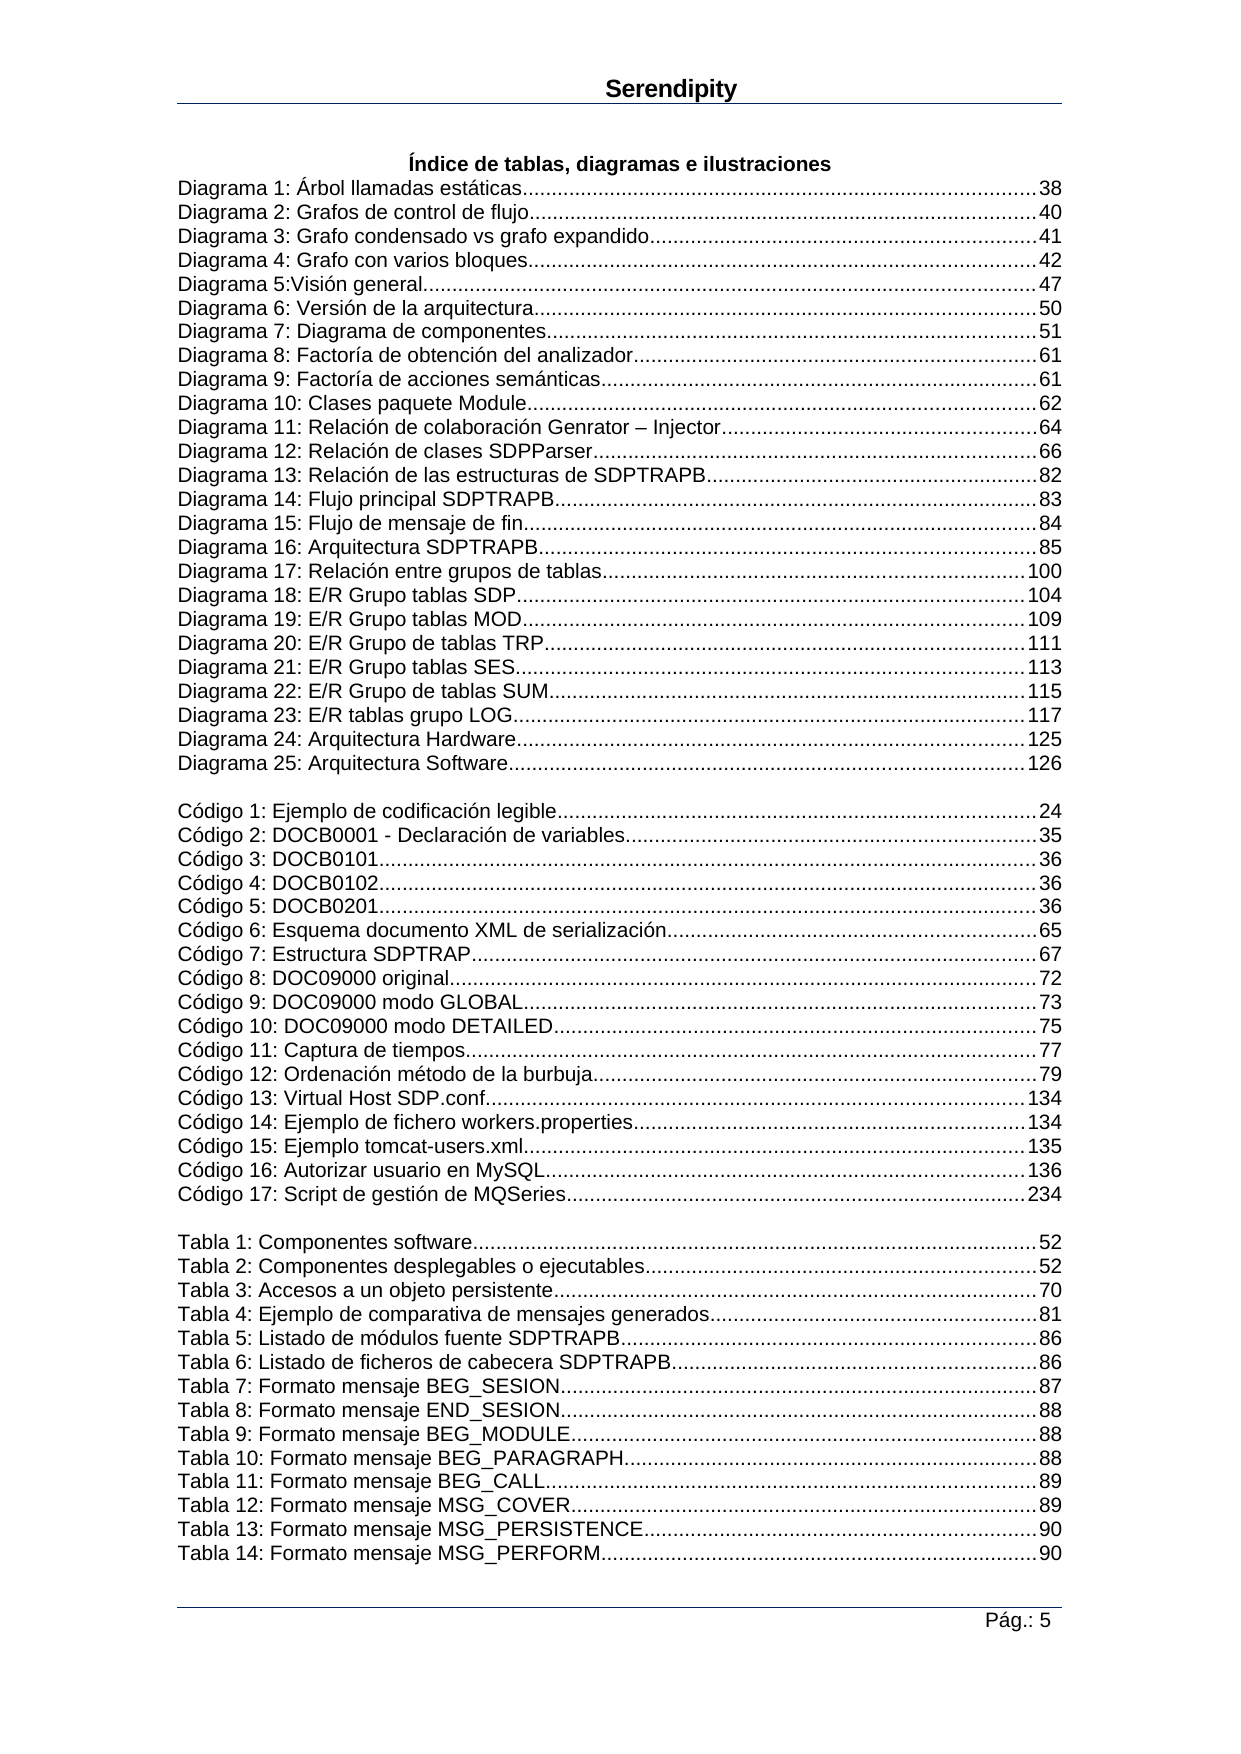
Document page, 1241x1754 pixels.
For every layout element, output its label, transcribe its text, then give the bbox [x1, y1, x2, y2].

text Tabla 9: Formato mensaje BEG_MODULE 88 [177, 1421, 1063, 1445]
text Diagrama 3: Grafo condensado vs grafo expandido 41 [177, 223, 1063, 247]
text Tabla 6: Listado de ficheros de cabecera SDPTRAPB 86 [177, 1349, 1063, 1373]
text Código 4: DOCB0102 36 [177, 870, 1063, 894]
text Código 6: Esquema documento XML de serialización 65 [177, 918, 1063, 942]
text Diagrama 17: Relación entre grupos de tablas 100 [177, 559, 1063, 583]
text Tabla 12: Formato mensaje MSG_COVER 89 [177, 1493, 1063, 1517]
text Diagrama 24: Arquitectura Hardware 125 [177, 727, 1063, 751]
text Tabla 1: Componentes software 52 [177, 1230, 1063, 1254]
text Código 17: Script de gestión de MQSeries 234 [177, 1182, 1063, 1206]
text Diagrama 22: E/R Grupo de tablas SUM 115 [177, 679, 1063, 703]
text Tabla 10: Formato mensaje BEG_PARAGRAPH 88 [177, 1445, 1063, 1469]
text Diagrama 14: Flujo principal SDPTRAPB 83 [177, 487, 1063, 511]
text Código 9: DOC09000 modo GLOBAL 73 [177, 990, 1063, 1014]
text Código 3: DOCB0101 36 [177, 846, 1063, 870]
text Código 7: Estructura SDPTRAP 67 [177, 942, 1063, 966]
text Diagrama 9: Factoría de acciones semánticas 61 [177, 367, 1063, 391]
text Tabla 14: Formato mensaje MSG_PERFORM 90 [177, 1541, 1063, 1565]
text Diagrama 20: E/R Grupo de tablas TRP 111 [177, 631, 1063, 655]
text Código 12: Ordenación método de la burbuja 79 [177, 1062, 1063, 1086]
text Diagrama 21: E/R Grupo tablas SES 113 [177, 655, 1063, 679]
text Diagrama 1: Árbol llamadas estáticas 38 [177, 176, 1063, 199]
text Diagrama 19: E/R Grupo tablas MOD 109 [177, 607, 1063, 631]
text Tabla 4: Ejemplo de comparativa de mensajes generados 81 [177, 1302, 1063, 1326]
text Diagrama 13: Relación de las estructuras de SDPTRAPB 82 [177, 463, 1063, 487]
text Tabla 7: Formato mensaje BEG_SESION 87 [177, 1373, 1063, 1397]
text Diagrama 12: Relación de clases SDPParser 66 [177, 439, 1063, 463]
text Código 8: DOC09000 original 72 [177, 966, 1063, 990]
text Diagrama 10: Clases paquete Module 62 [177, 391, 1063, 415]
text Diagrama 4: Grafo con varios bloques 42 [177, 247, 1063, 271]
text Código 2: DOCB0001 - Declaración de variables 35 [177, 822, 1063, 846]
text Tabla 8: Formato mensaje END_SESION 88 [177, 1397, 1063, 1421]
text Diagrama 18: E/R Grupo tablas SDP 104 [177, 583, 1063, 607]
text Código 10: DOC09000 modo DETAILED 75 [177, 1014, 1063, 1038]
text Diagrama 23: E/R tablas grupo LOG 117 [177, 703, 1063, 727]
text Tabla 5: Listado de módulos fuente SDPTRAPB 86 [177, 1326, 1063, 1349]
text Diagrama 11: Relación de colaboración Genrator – Injector 64 [177, 415, 1063, 439]
text Tabla 2: Componentes desplegables o ejecutables 52 [177, 1254, 1063, 1278]
text Diagrama 8: Factoría de obtención del analizador 61 [177, 343, 1063, 367]
text Índice de tablas, diagramas e ilustraciones [177, 152, 1063, 176]
text Diagrama 15: Flujo de mensaje de fin 84 [177, 511, 1063, 535]
text Código 1: Ejemplo de codificación legible 24 [177, 798, 1063, 822]
text Código 11: Captura de tiempos 77 [177, 1038, 1063, 1062]
text Diagrama 6: Versión de la arquitectura 50 [177, 295, 1063, 319]
text Tabla 3: Accesos a un objeto persistente 70 [177, 1278, 1063, 1302]
text Diagrama 5:Visión general 47 [177, 271, 1063, 295]
text Diagrama 16: Arquitectura SDPTRAPB 85 [177, 535, 1063, 559]
text Diagrama 2: Grafos de control de flujo 40 [177, 199, 1063, 223]
text Código 14: Ejemplo de fichero workers.properties 134 [177, 1110, 1063, 1134]
text Tabla 11: Formato mensaje BEG_CALL 89 [177, 1469, 1063, 1493]
text Diagrama 25: Arquitectura Software 126 [177, 751, 1063, 774]
text Diagrama 7: Diagrama de componentes 51 [177, 319, 1063, 343]
text Tabla 13: Formato mensaje MSG_PERSISTENCE 90 [177, 1517, 1063, 1541]
text Código 13: Virtual Host SDP.conf 134 [177, 1086, 1063, 1110]
text Código 5: DOCB0201 36 [177, 894, 1063, 918]
text Código 16: Autorizar usuario en MySQL 136 [177, 1158, 1063, 1182]
text Código 15: Ejemplo tomcat-users.xml 135 [177, 1134, 1063, 1158]
